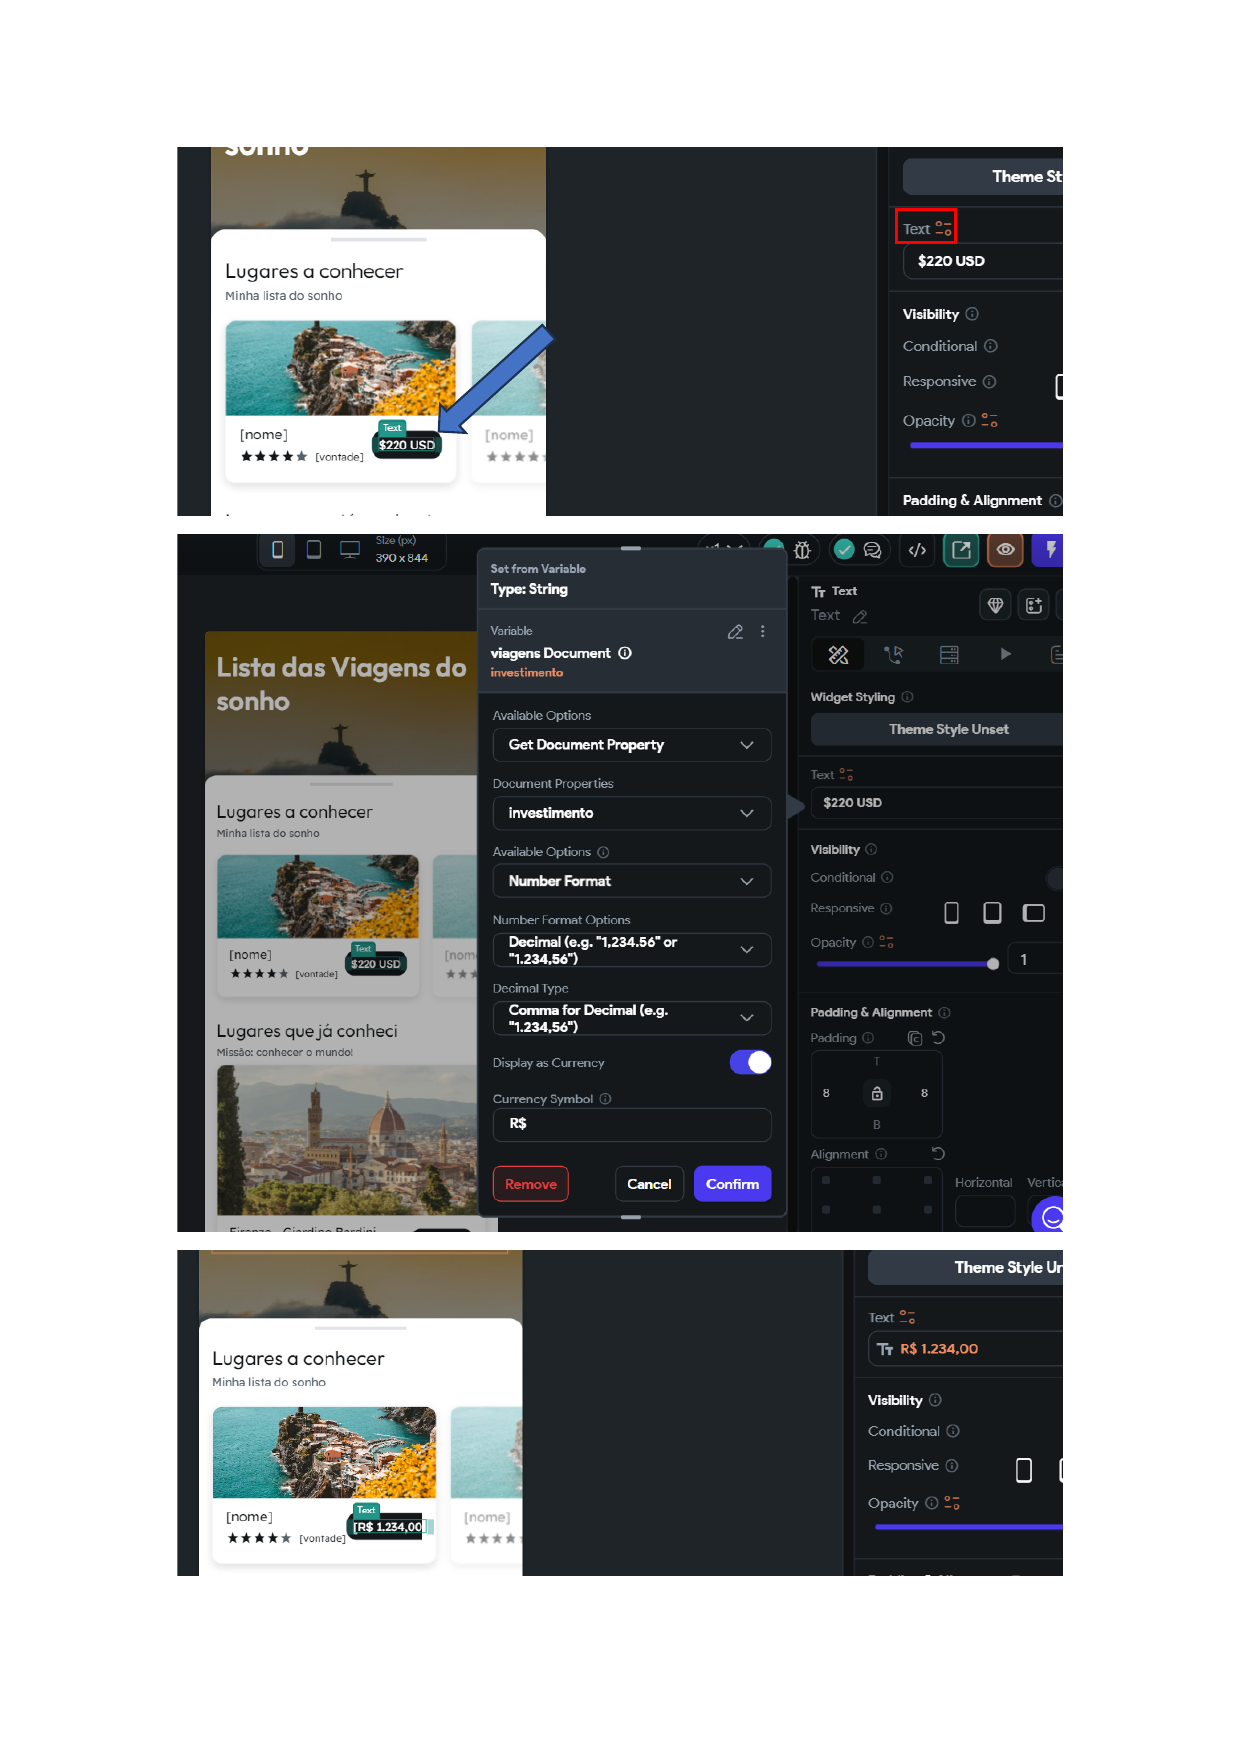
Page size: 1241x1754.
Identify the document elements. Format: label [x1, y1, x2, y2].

picture [177, 534, 1063, 1232]
picture [177, 147, 1063, 516]
picture [177, 1250, 1063, 1576]
